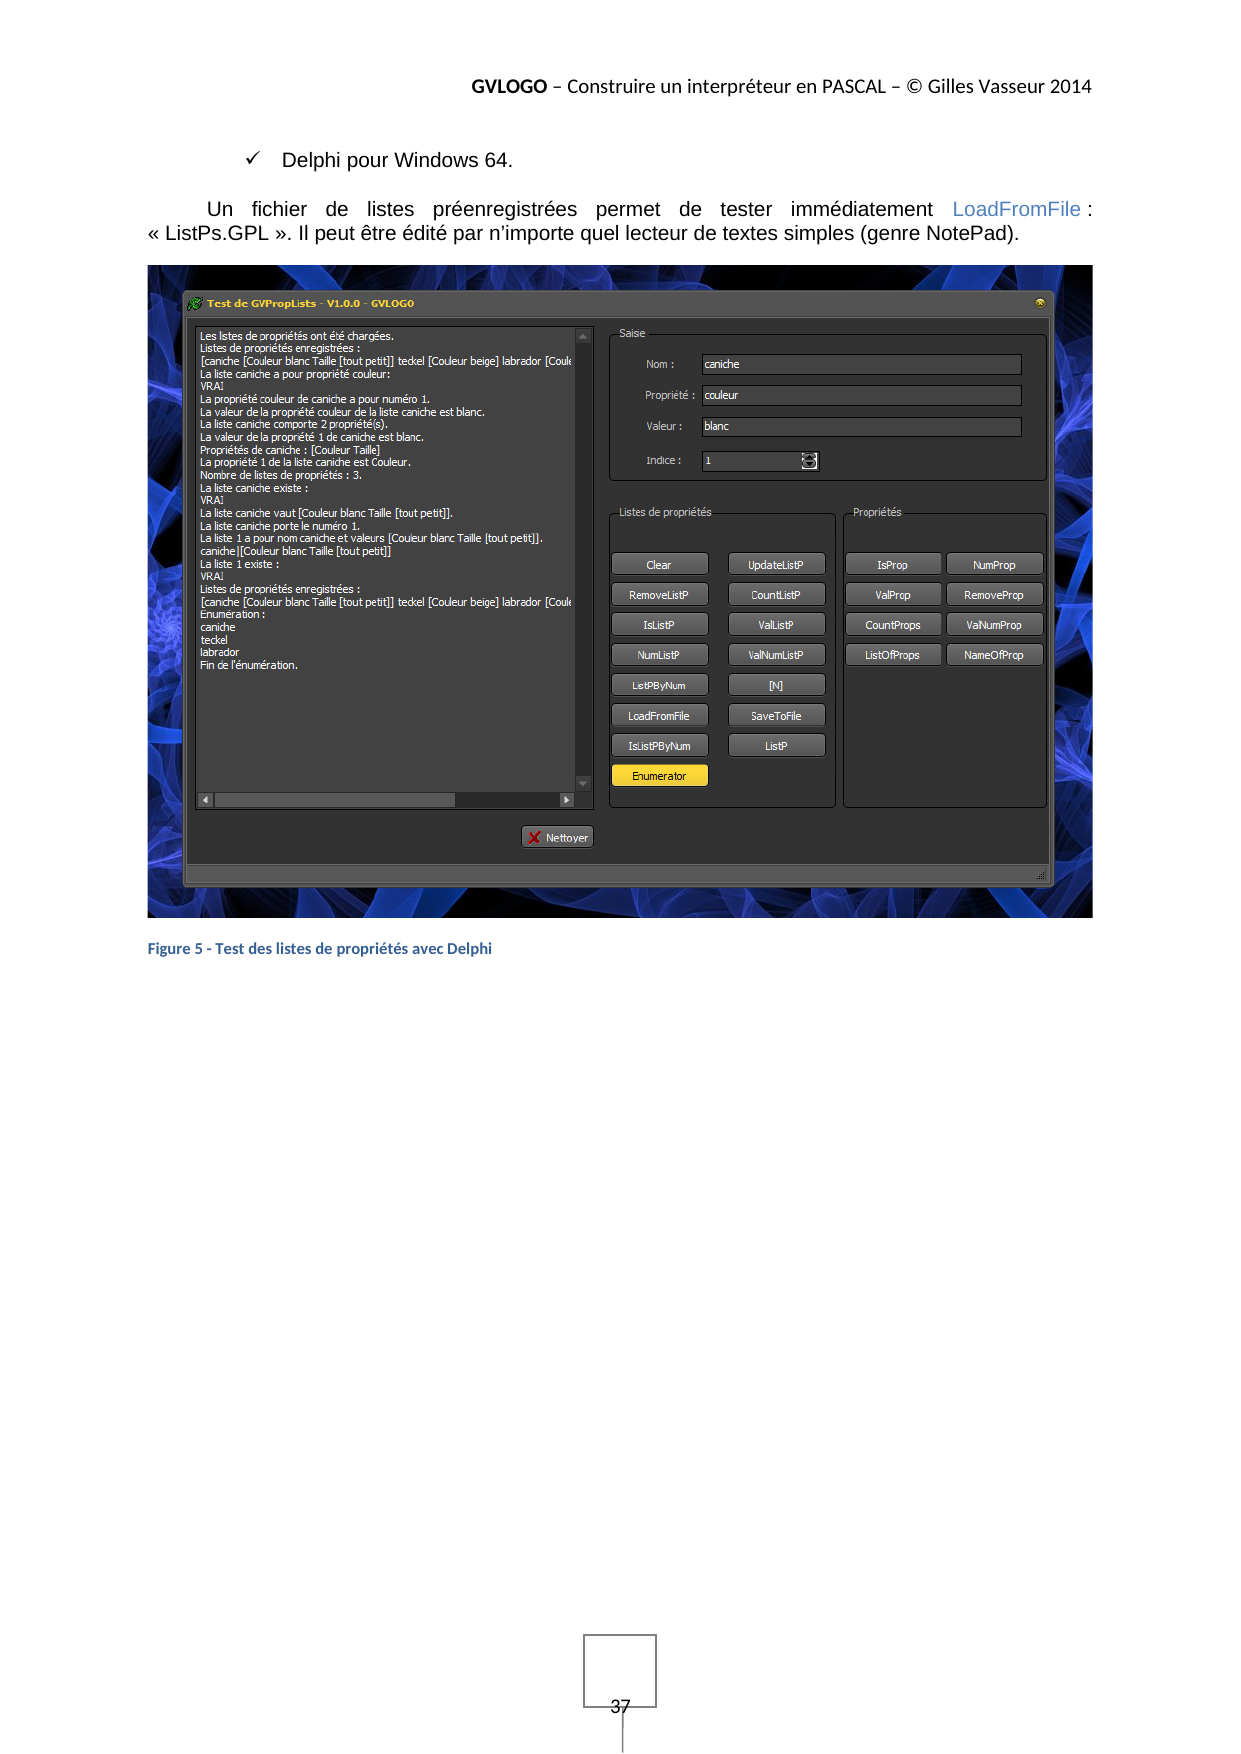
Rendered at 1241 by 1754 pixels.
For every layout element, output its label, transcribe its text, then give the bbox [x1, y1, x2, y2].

list Delphi pour Windows 64. [244, 148, 1093, 172]
picture [147, 265, 1093, 918]
text Un fichier de listes préenregistrées permet de tester immédiatement LoadFromFile : « ListPs.GPL ». Il peut être édité par n’importe quel lecteur de textes simples (genre NotePad). [148, 197, 1093, 244]
